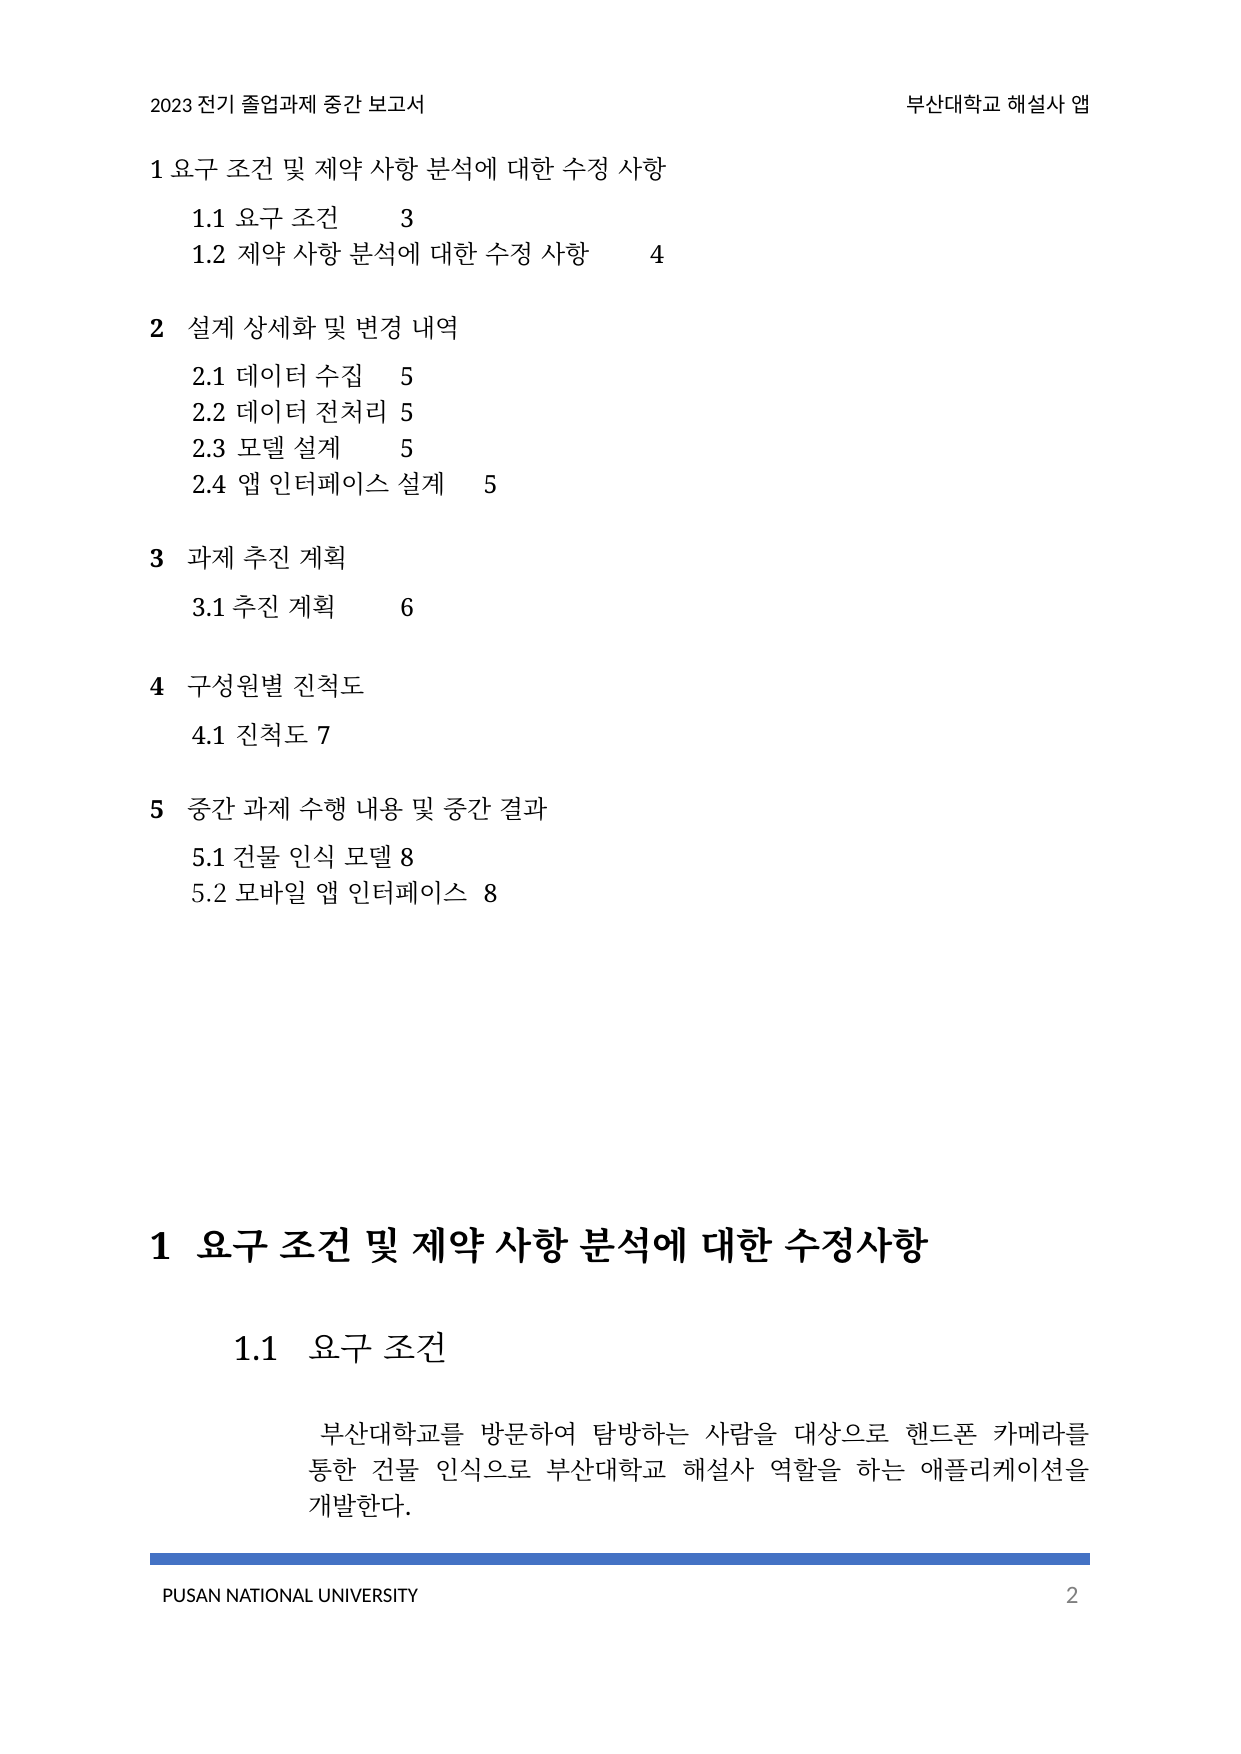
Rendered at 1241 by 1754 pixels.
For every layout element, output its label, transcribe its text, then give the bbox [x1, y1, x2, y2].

list 부산대학교를 방문하여 탐방하는 사람을 대상으로 핸드폰 카메라를 통한 건물 인식으로 부산대학교 해설사 역할을 하는 애플리케이션을 개발한다. [308, 1415, 1090, 1523]
list 요구 조건 [233, 1322, 1090, 1370]
list 요구 조건 및 제약 사항 분석에 대한 수정사항 [150, 1216, 1090, 1271]
